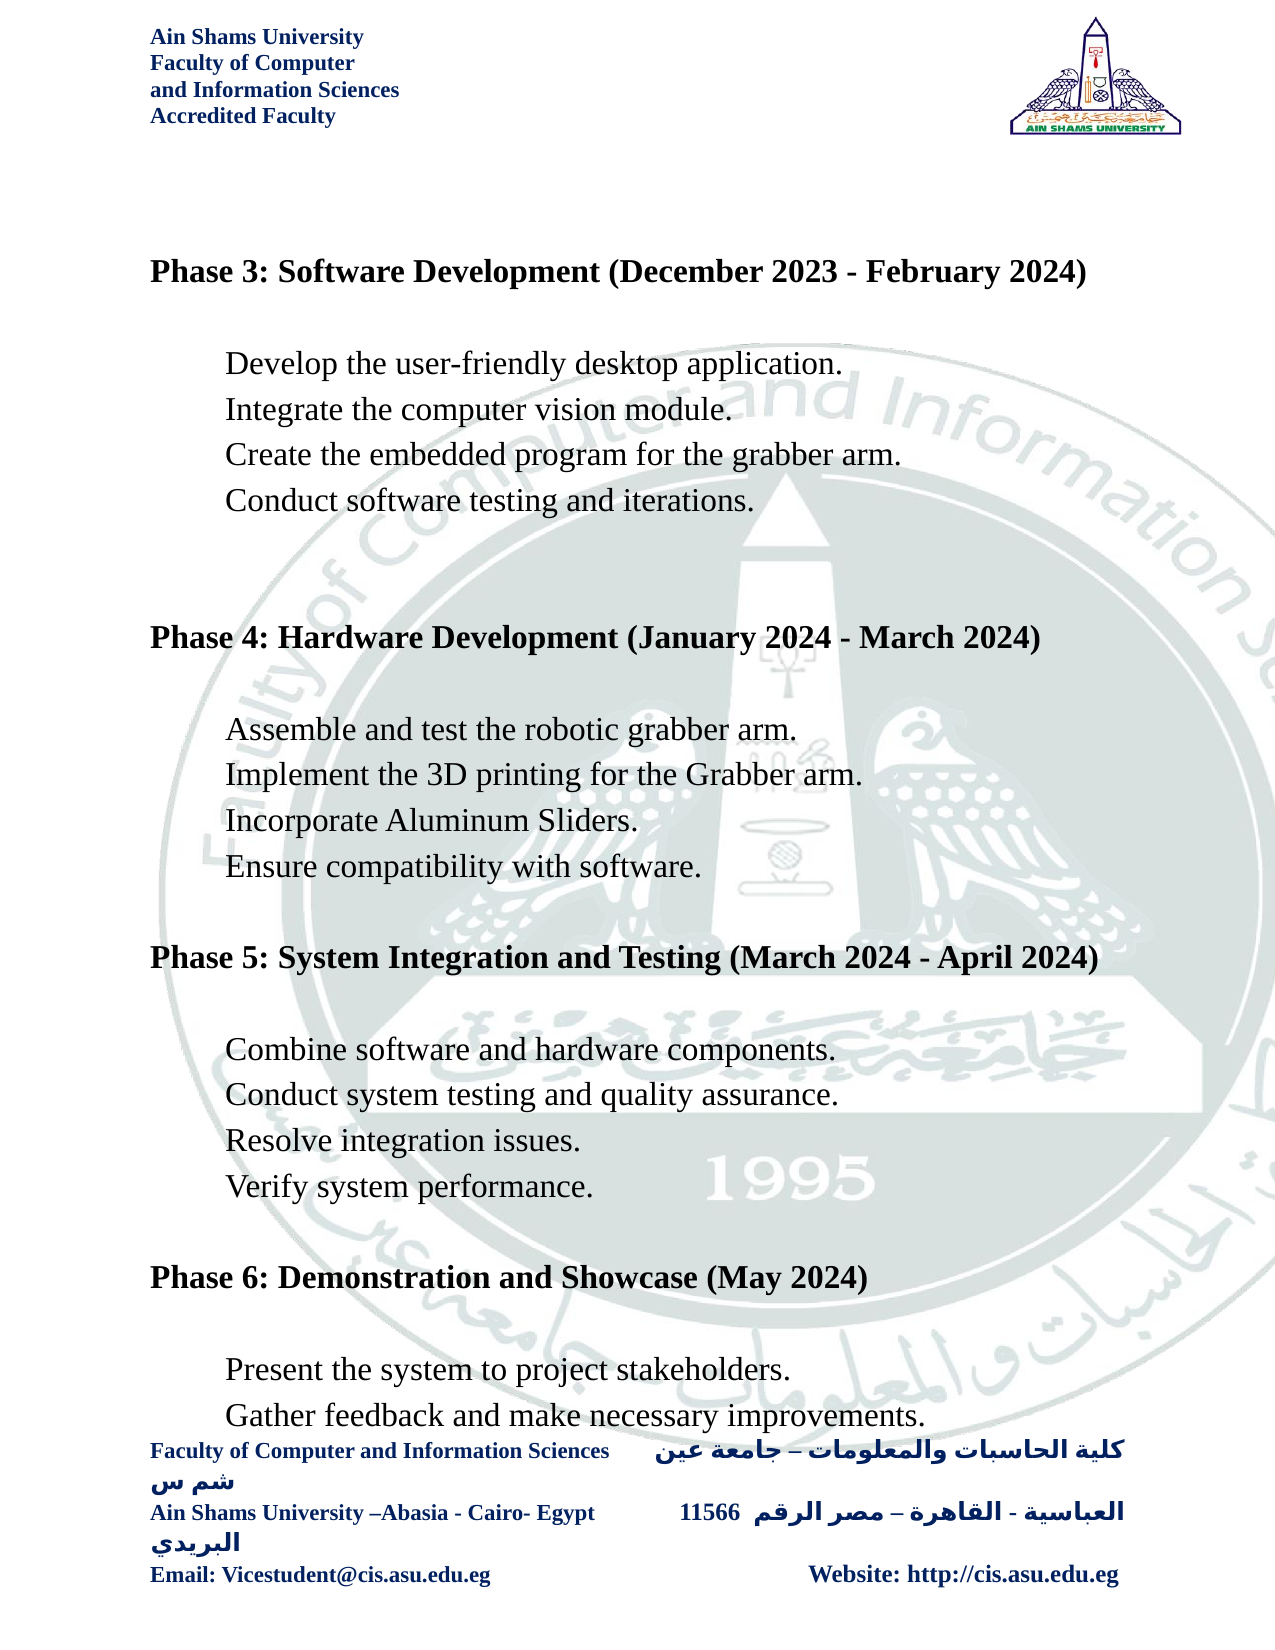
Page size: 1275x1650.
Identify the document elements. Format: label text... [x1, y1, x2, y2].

text Phase 6: Demonstration and Showcase (May 2024) [150, 1258, 1125, 1296]
text Ensure compatibility with software. [225, 846, 1125, 884]
text Create the embedded program for the grabber arm. [225, 434, 1125, 473]
picture [157, 342, 1275, 1453]
text Incorporate Aluminum Sliders. [225, 800, 1125, 839]
text Conduct system testing and quality assurance. [225, 1075, 1125, 1113]
text Verify system performance. [225, 1166, 1125, 1204]
text Resolve integration issues. [225, 1120, 1125, 1159]
text Phase 3: Software Development (December 2023 - February 2024) [150, 252, 1125, 290]
text Gather feedback and make necessary improvements. [225, 1395, 1125, 1433]
text Combine software and hardware components. [225, 1029, 1125, 1067]
text Conduct software testing and iterations. [225, 480, 1125, 518]
text Integrate the computer vision module. [225, 389, 1125, 427]
text Develop the user-friendly desktop application. [225, 343, 1125, 381]
text Phase 4: Hardware Development (January 2024 - March 2024) [150, 617, 1125, 656]
text Assemble and test the robotic grabber arm. [225, 709, 1125, 747]
text Implement the 3D printing for the Grabber arm. [225, 754, 1125, 793]
picture [1009, 16, 1182, 135]
text Present the system to project stakeholders. [225, 1349, 1125, 1387]
text Phase 5: System Integration and Testing (March 2024 - April 2024) [150, 937, 1125, 976]
